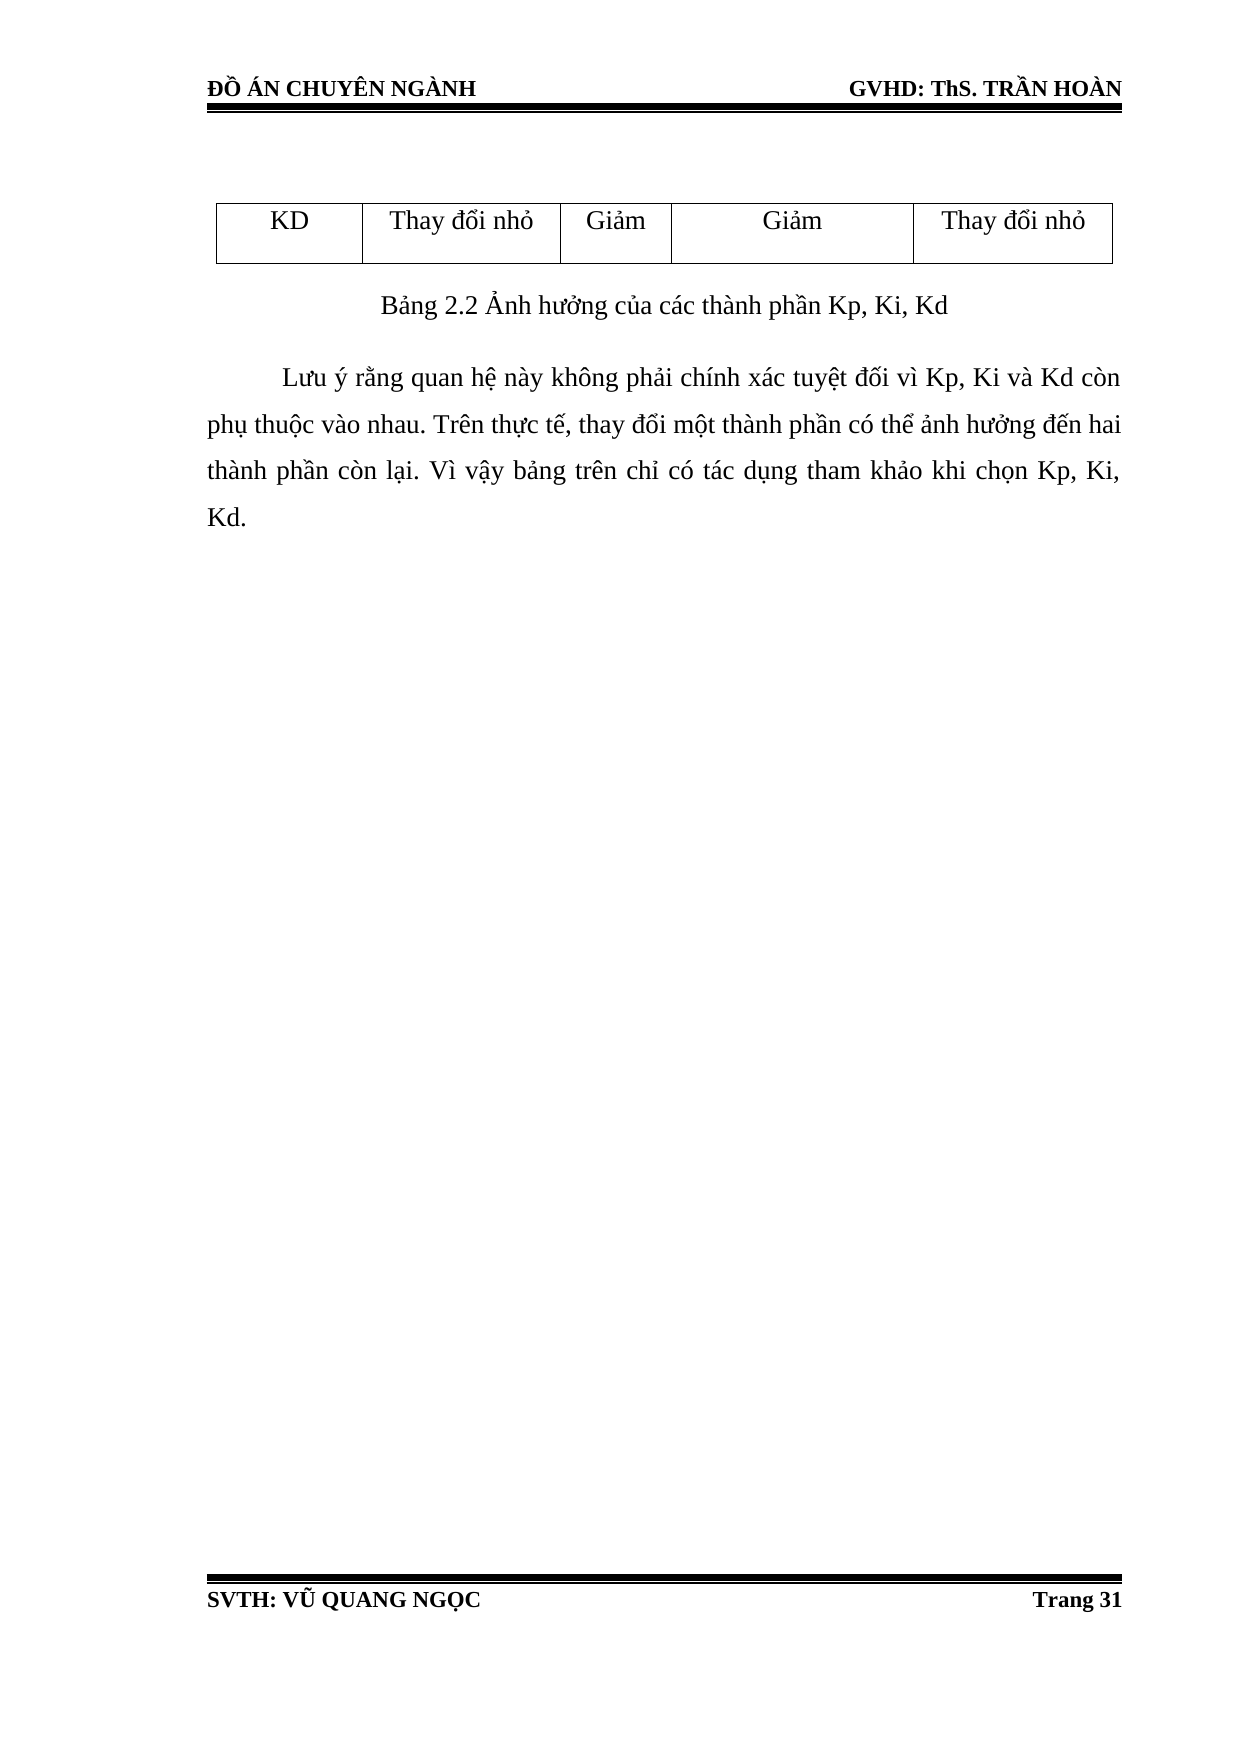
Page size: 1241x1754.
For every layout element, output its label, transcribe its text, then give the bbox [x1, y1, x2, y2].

table_cell Giảm [561, 204, 671, 263]
text Bảng 2.2 Ảnh hưởng của các thành phần Kp, Ki, Kd [207, 289, 1122, 321]
table_cell Giảm [672, 204, 913, 263]
table_cell Thay đổi nhỏ [914, 204, 1112, 263]
table_cell Thay đổi nhỏ [363, 204, 560, 263]
table_cell KD [217, 204, 362, 263]
text Lưu ý rằng quan hệ này không phải chính xác tuyệt đối vì Kp, Ki và Kd còn phụ thuộc vào nhau. Trên thực tế, thay đổi một thành phần có thể ảnh hưởng đến hai thành phần còn lại. Vì vậy bảng trên chỉ có tác dụng tham khảo khi chọn Kp, Ki, Kd. [207, 361, 1122, 532]
